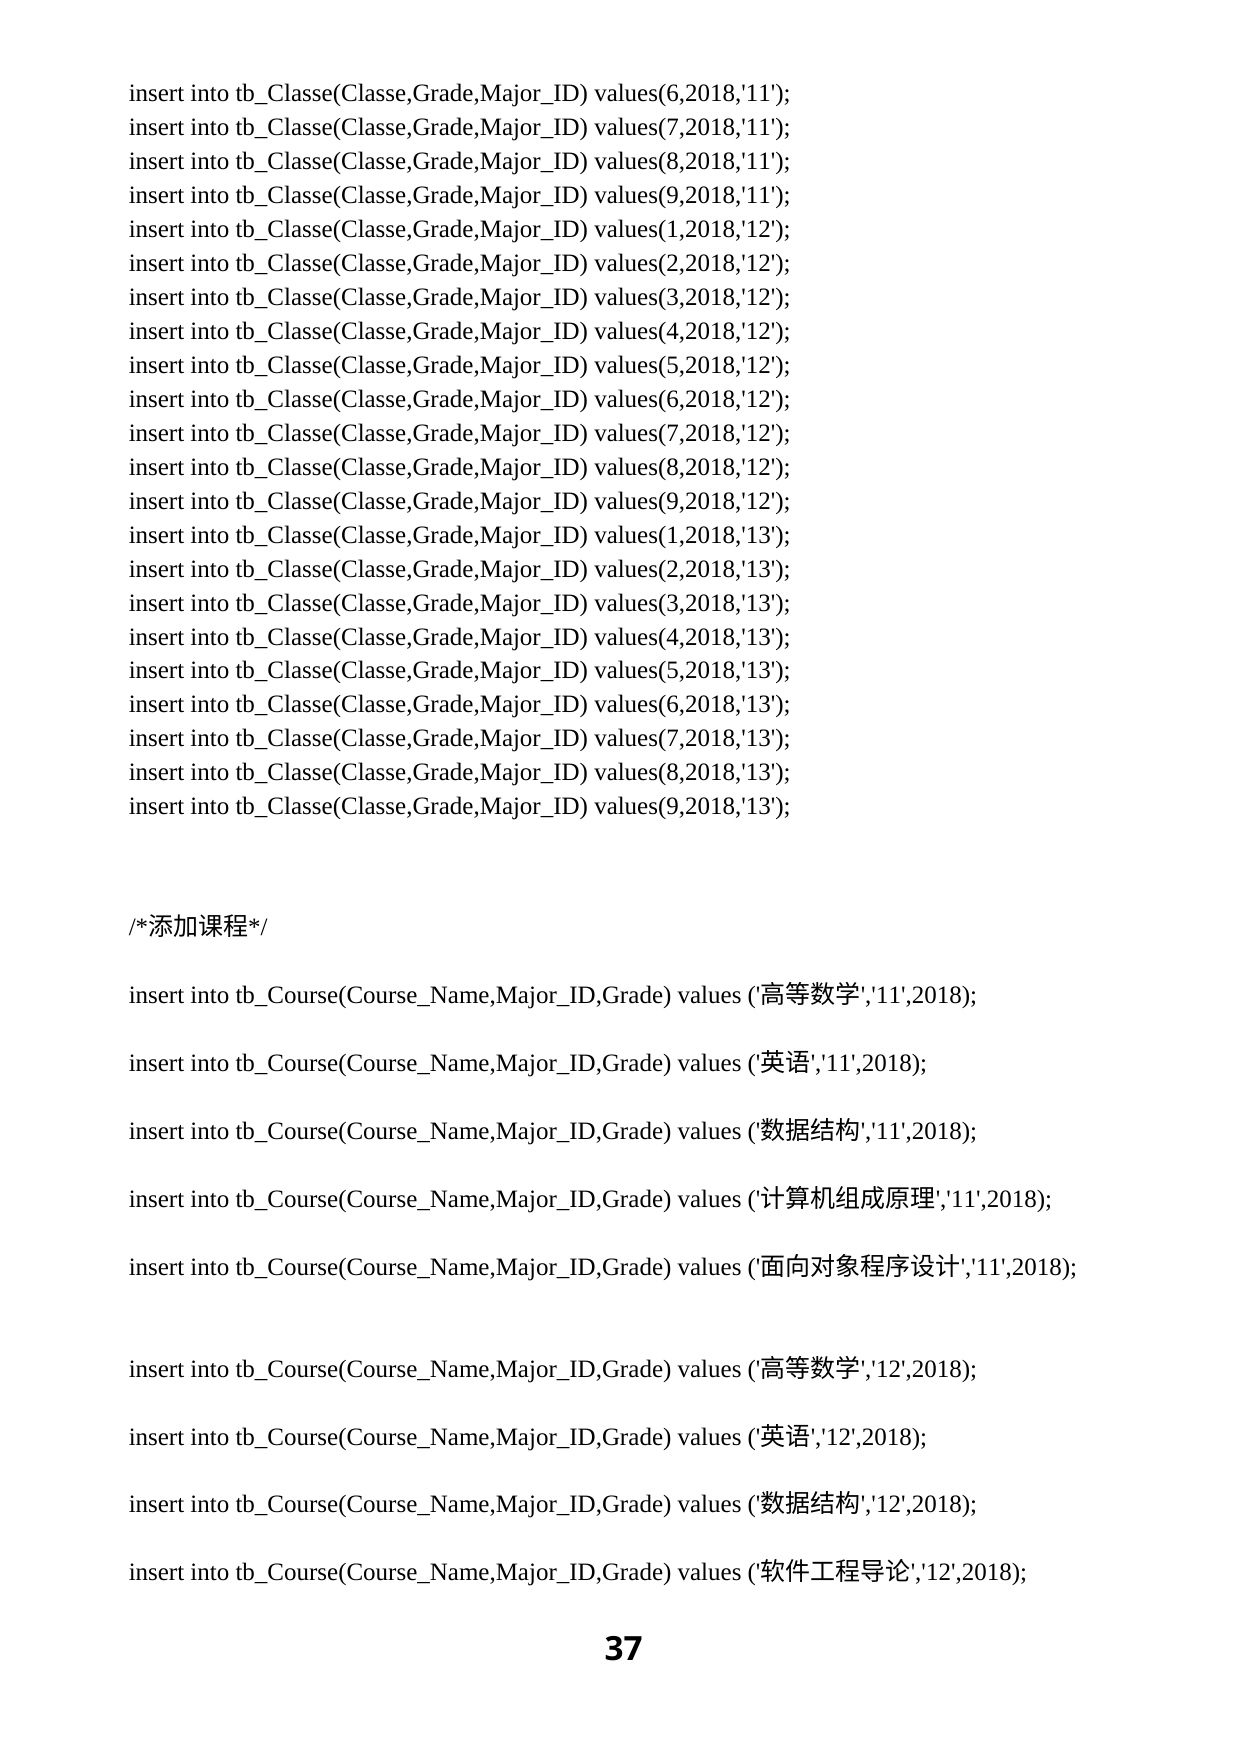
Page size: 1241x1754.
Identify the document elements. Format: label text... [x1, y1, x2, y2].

text insert into tb_Course(Course_Name,Major_ID,Grade) values ('数据结构','12',2018); [128, 1468, 1118, 1536]
text insert into tb_Classe(Classe,Grade,Major_ID) values(9,2018,'11'); [128, 178, 1118, 212]
text insert into tb_Classe(Classe,Grade,Major_ID) values(8,2018,'12'); [128, 449, 1118, 483]
text insert into tb_Classe(Classe,Grade,Major_ID) values(2,2018,'13'); [128, 551, 1118, 585]
text insert into tb_Classe(Classe,Grade,Major_ID) values(9,2018,'12'); [128, 483, 1118, 517]
text insert into tb_Classe(Classe,Grade,Major_ID) values(9,2018,'13'); [128, 789, 1118, 823]
text insert into tb_Classe(Classe,Grade,Major_ID) values(7,2018,'13'); [128, 721, 1118, 755]
text insert into tb_Classe(Classe,Grade,Major_ID) values(4,2018,'13'); [128, 619, 1118, 653]
text insert into tb_Classe(Classe,Grade,Major_ID) values(3,2018,'12'); [128, 279, 1118, 313]
text insert into tb_Classe(Classe,Grade,Major_ID) values(6,2018,'13'); [128, 687, 1118, 721]
text insert into tb_Course(Course_Name,Major_ID,Grade) values ('软件工程导论','12',2018); [128, 1536, 1118, 1604]
text insert into tb_Classe(Classe,Grade,Major_ID) values(7,2018,'11'); [128, 110, 1118, 144]
text insert into tb_Course(Course_Name,Major_ID,Grade) values ('高等数学','12',2018); [128, 1332, 1118, 1400]
text insert into tb_Course(Course_Name,Major_ID,Grade) values ('计算机组成原理','11',2018); [128, 1162, 1118, 1230]
text insert into tb_Classe(Classe,Grade,Major_ID) values(7,2018,'12'); [128, 415, 1118, 449]
text insert into tb_Classe(Classe,Grade,Major_ID) values(8,2018,'11'); [128, 144, 1118, 178]
text insert into tb_Classe(Classe,Grade,Major_ID) values(4,2018,'12'); [128, 313, 1118, 347]
text insert into tb_Classe(Classe,Grade,Major_ID) values(8,2018,'13'); [128, 755, 1118, 789]
text insert into tb_Classe(Classe,Grade,Major_ID) values(5,2018,'12'); [128, 347, 1118, 381]
text insert into tb_Classe(Classe,Grade,Major_ID) values(1,2018,'13'); [128, 517, 1118, 551]
text insert into tb_Classe(Classe,Grade,Major_ID) values(5,2018,'13'); [128, 653, 1118, 687]
text insert into tb_Classe(Classe,Grade,Major_ID) values(6,2018,'11'); [128, 76, 1118, 110]
text insert into tb_Classe(Classe,Grade,Major_ID) values(1,2018,'12'); [128, 212, 1118, 246]
text insert into tb_Classe(Classe,Grade,Major_ID) values(6,2018,'12'); [128, 381, 1118, 415]
text /*添加课程*/ [128, 891, 1118, 959]
text insert into tb_Classe(Classe,Grade,Major_ID) values(3,2018,'13'); [128, 585, 1118, 619]
text insert into tb_Course(Course_Name,Major_ID,Grade) values ('英语','12',2018); [128, 1400, 1118, 1468]
text insert into tb_Course(Course_Name,Major_ID,Grade) values ('面向对象程序设计','11',2018); [128, 1230, 1118, 1298]
text insert into tb_Course(Course_Name,Major_ID,Grade) values ('英语','11',2018); [128, 1027, 1118, 1094]
text insert into tb_Course(Course_Name,Major_ID,Grade) values ('高等数学','11',2018); [128, 959, 1118, 1027]
text insert into tb_Classe(Classe,Grade,Major_ID) values(2,2018,'12'); [128, 246, 1118, 279]
text insert into tb_Course(Course_Name,Major_ID,Grade) values ('数据结构','11',2018); [128, 1094, 1118, 1162]
